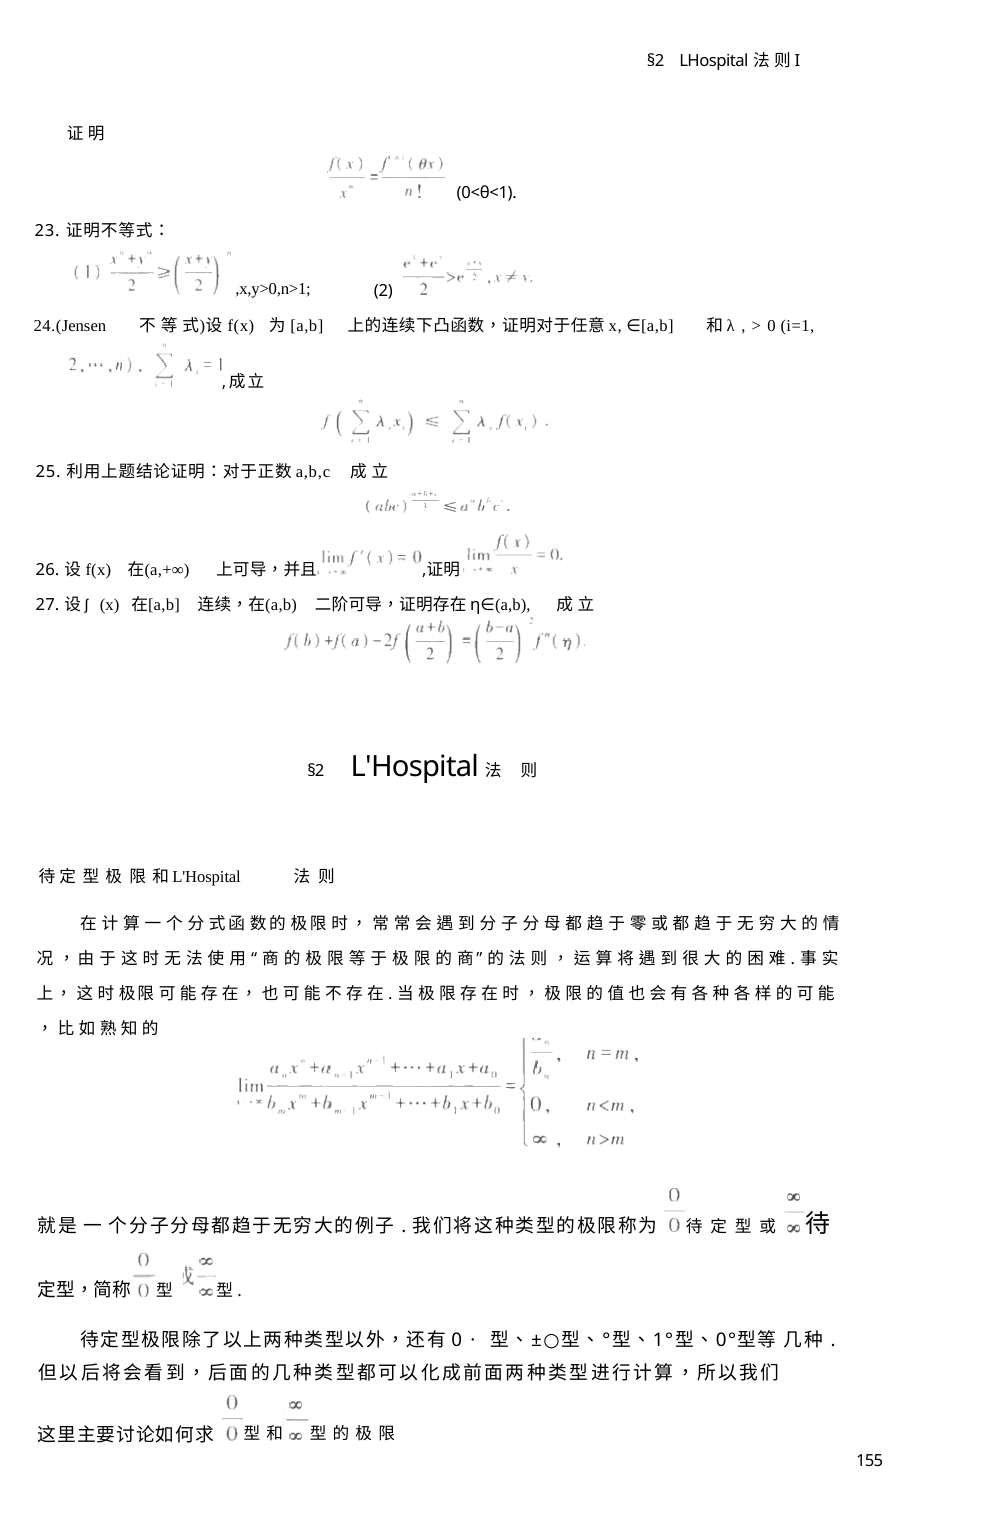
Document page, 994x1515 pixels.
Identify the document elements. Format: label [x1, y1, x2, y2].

picture [281, 614, 586, 665]
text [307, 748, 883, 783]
picture [236, 1038, 639, 1148]
picture [130, 1252, 156, 1297]
picture [400, 252, 535, 295]
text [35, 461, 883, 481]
picture [182, 1252, 217, 1297]
picture [782, 1188, 805, 1233]
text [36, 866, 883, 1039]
picture [663, 1187, 686, 1233]
picture [318, 396, 549, 444]
picture [283, 1396, 310, 1441]
picture [324, 151, 447, 199]
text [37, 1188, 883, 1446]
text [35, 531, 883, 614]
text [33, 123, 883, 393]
picture [316, 545, 422, 576]
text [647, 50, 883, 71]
picture [460, 531, 563, 576]
picture [67, 341, 222, 388]
picture [69, 246, 232, 295]
picture [365, 490, 511, 514]
picture [219, 1392, 244, 1441]
